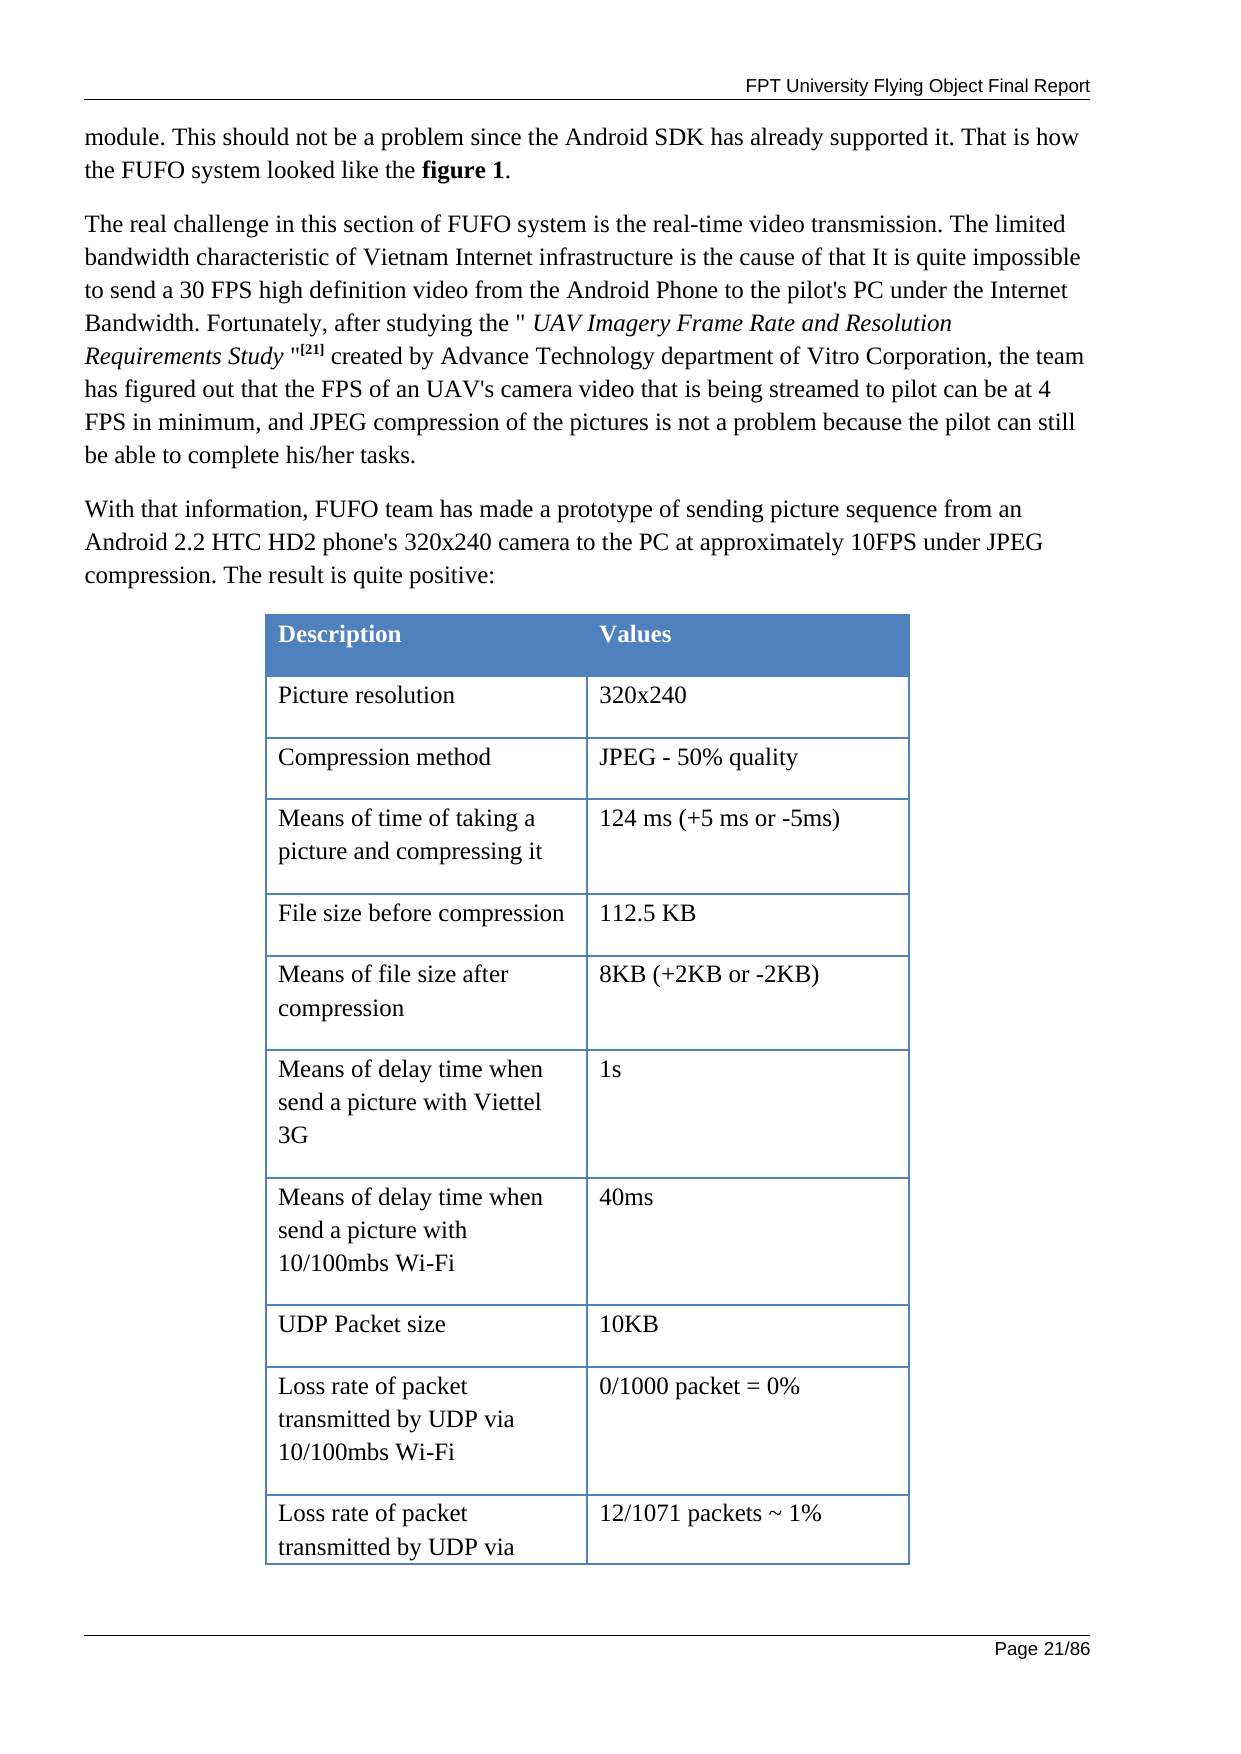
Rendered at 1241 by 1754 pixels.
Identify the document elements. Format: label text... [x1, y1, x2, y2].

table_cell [588, 1496, 908, 1563]
table_cell 0/1000 packet = 0% [588, 1368, 908, 1493]
table_cell 124 ms (+5 ms or -5ms) [588, 800, 908, 893]
table_cell 1s [588, 1051, 908, 1177]
table_cell Means of time of taking a picture and compressing it [267, 800, 586, 893]
table_cell Means of file size after compression [267, 957, 586, 1049]
table_cell File size before compression [267, 895, 586, 954]
table_header Description [267, 616, 586, 675]
table_cell Means of delay time when send a picture with 10/100mbs Wi-Fi [267, 1179, 586, 1304]
table_cell 8KB (+2KB or -2KB) [588, 957, 908, 1049]
table_cell 10KB [588, 1306, 908, 1366]
table_cell Compression method [267, 739, 586, 798]
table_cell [267, 1496, 586, 1563]
table_cell 112.5 KB [588, 895, 908, 954]
table_cell 40ms [588, 1179, 908, 1304]
table_cell JPEG - 50% quality [588, 739, 908, 798]
table_cell 320x240 [588, 677, 908, 737]
table_cell UDP Packet size [267, 1306, 586, 1366]
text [84, 122, 1090, 184]
table_cell Means of delay time when send a picture with Viettel 3G [267, 1051, 586, 1177]
table_cell Loss rate of packet transmitted by UDP via 10/100mbs Wi-Fi [267, 1368, 586, 1493]
table_header Values [588, 616, 908, 675]
text With that information, FUFO team has made a prototype of sending picture sequence from an Android 2.2 HTC HD2 phone's 320x240 camera to the PC at approximately 10FPS under JPEG compression. The result is quite positive: [84, 494, 1090, 588]
text The real challenge in this section of FUFO system is the real-time video transmission. The limited bandwidth characteristic of Vietnam Internet infrastructure is the cause of that It is quite impossible to send a 30 FPS high definition video from the Android Phone to the pilot's PC under the Internet Bandwidth. Fortunately, after studying the " UAV Imagery Frame Rate and Resolution Requirements Study "[21] created by Advance Technology department of Vitro Corporation, the team has figured out that the FPS of an UAV's camera video that is being streamed to pilot can be at 4 FPS in minimum, and JPEG compression of the pictures is not a problem because the pilot can still be able to complete his/her tasks. [84, 209, 1090, 469]
table_cell Picture resolution [267, 677, 586, 737]
